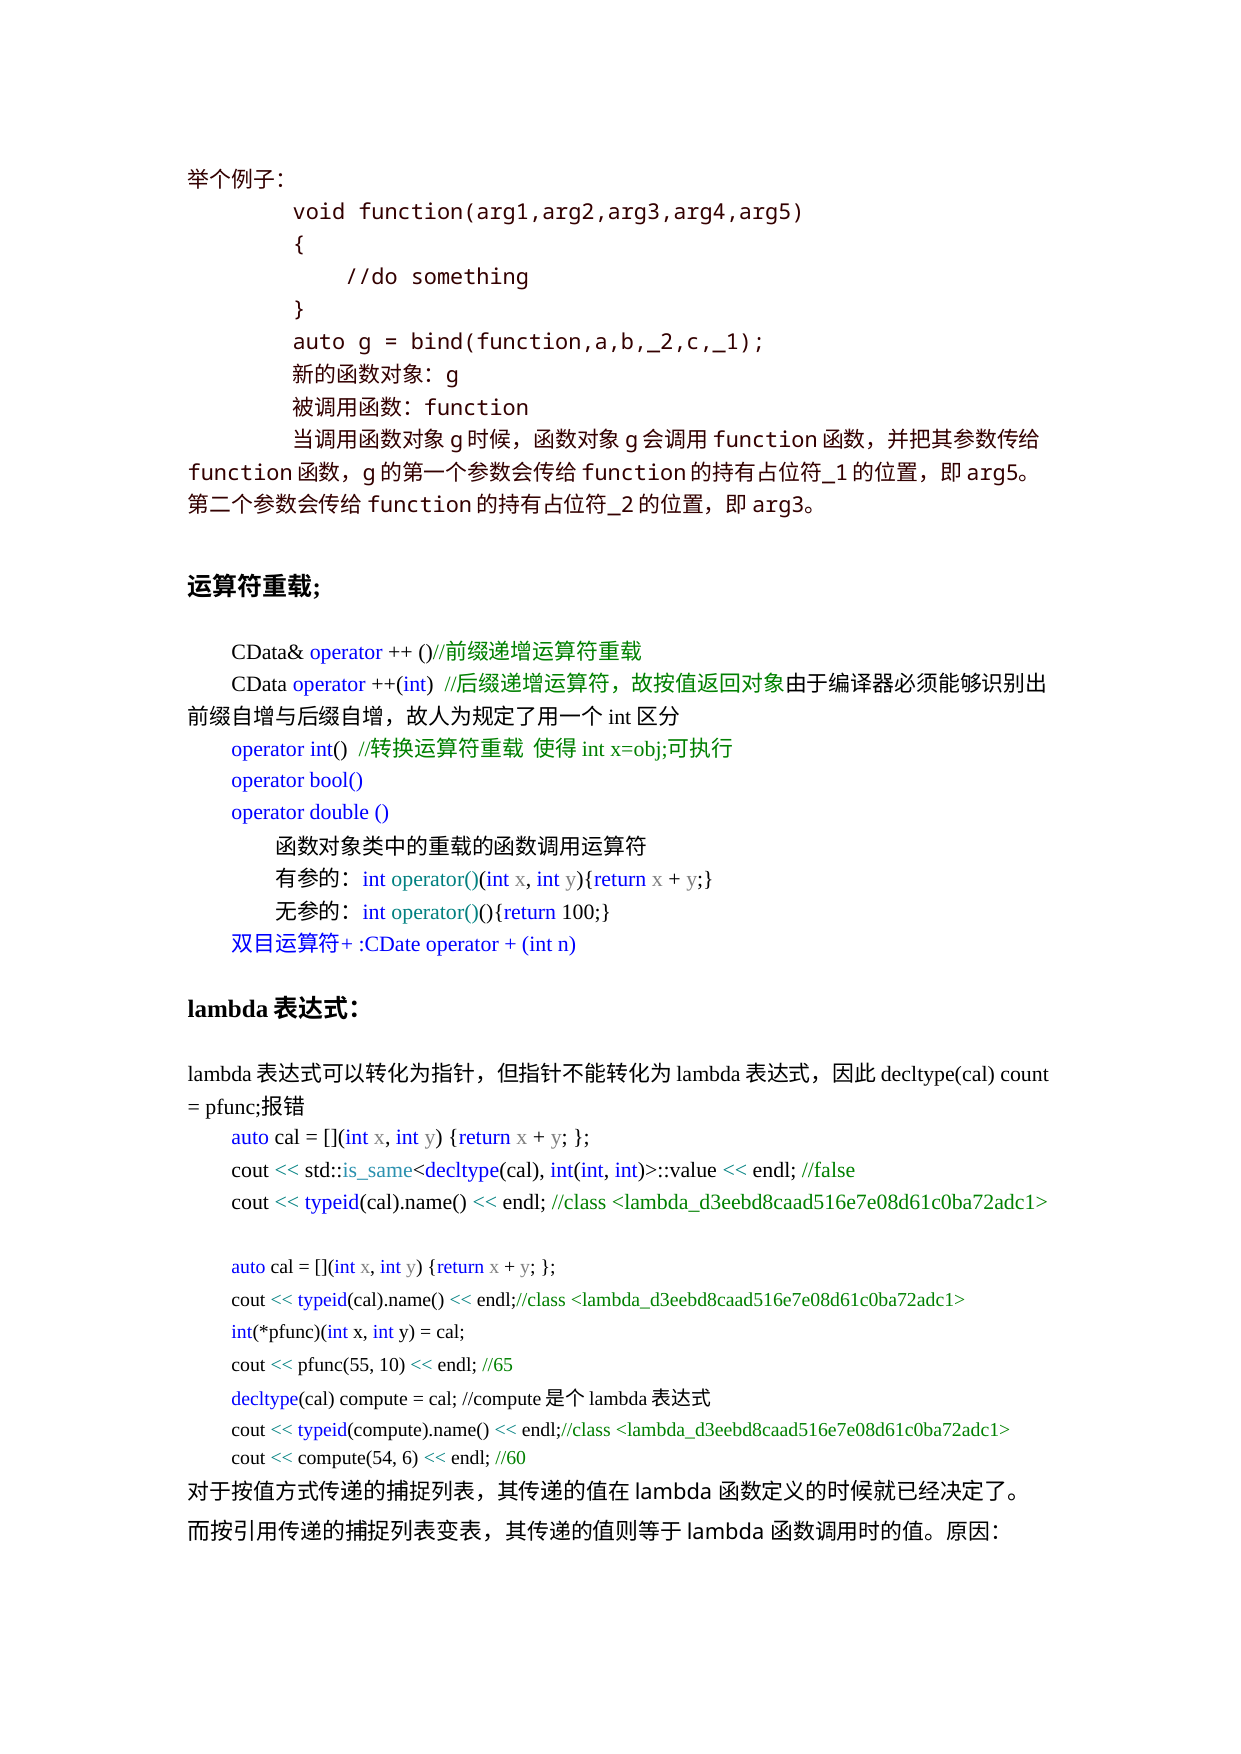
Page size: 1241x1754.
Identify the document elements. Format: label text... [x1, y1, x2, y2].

text decltype(cal) compute = cal; //compute是个lambda表达式 [187, 1381, 1053, 1413]
text 当调用函数对象g时候，函数对象g会调用function函数，并把其参数传给function函数，g的第一个参数会传给function的持有占位符_1的位置，即arg5。第二个参数会传给function的持有占位符_2的位置，即arg3。 [187, 422, 1053, 519]
text operator double () [187, 796, 1053, 828]
text auto cal = [](int x, int y) {return x + y; }; [187, 1121, 1053, 1153]
text auto g = bind(function,a,b,_2,c,_1); [187, 324, 1053, 357]
text auto cal = [](int x, int y) {return x + y; }; [187, 1251, 1053, 1283]
text cout << pfunc(55, 10) << endl; //65 [187, 1348, 1053, 1381]
text 举个例子： [187, 162, 1053, 194]
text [187, 1473, 1053, 1546]
text int(*pfunc)(int x, int y) = cal; [187, 1316, 1053, 1348]
text { [187, 227, 1053, 259]
text operator bool() [187, 763, 1053, 796]
text 函数对象类中的重载的函数调用运算符 [231, 828, 1053, 861]
text //do something [187, 259, 1053, 292]
text 新的函数对象：g [187, 357, 1053, 389]
text lambda表达式可以转化为指针，但指针不能转化为lambda表达式，因此decltype(cal) count = pfunc;报错 [187, 1056, 1053, 1121]
text 被调用函数：function [187, 389, 1053, 422]
text CData& operator ++ ()//前缀递增运算符重载 [187, 633, 1053, 666]
text CData operator ++(int) //后缀递增运算符，故按值返回对象由于编译器必须能够识别出前缀自增与后缀自增，故人为规定了用一个 int 区分 [187, 666, 1053, 731]
text } [187, 292, 1053, 324]
text 双目运算符+ :CDate operator + (int n) [187, 926, 1053, 958]
text cout << typeid(compute).name() << endl;//class <lambda_d3eebd8caad516e7e08d61c0ba72adc1> [187, 1413, 1053, 1446]
text 无参的：int operator()(){return 100;} [231, 893, 1053, 926]
subtitle 运算符重载; [187, 552, 1053, 617]
text 有参的：int operator()(int x, int y){return x + y;} [231, 861, 1053, 893]
subtitle lambda表达式： [187, 974, 1053, 1039]
text cout << compute(54, 6) << endl; //60 [187, 1446, 1053, 1468]
text cout << typeid(cal).name() << endl; //class <lambda_d3eebd8caad516e7e08d61c0ba72adc1> [187, 1186, 1053, 1218]
text cout << typeid(cal).name() << endl;//class <lambda_d3eebd8caad516e7e08d61c0ba72adc1> [187, 1283, 1053, 1316]
text cout << std::is_same<decltype(cal), int(int, int)>::value << endl; //false [187, 1153, 1053, 1186]
text operator int() //转换运算符重载 使得int x=obj;可执行 [187, 731, 1053, 763]
text void function(arg1,arg2,arg3,arg4,arg5) [187, 194, 1053, 227]
